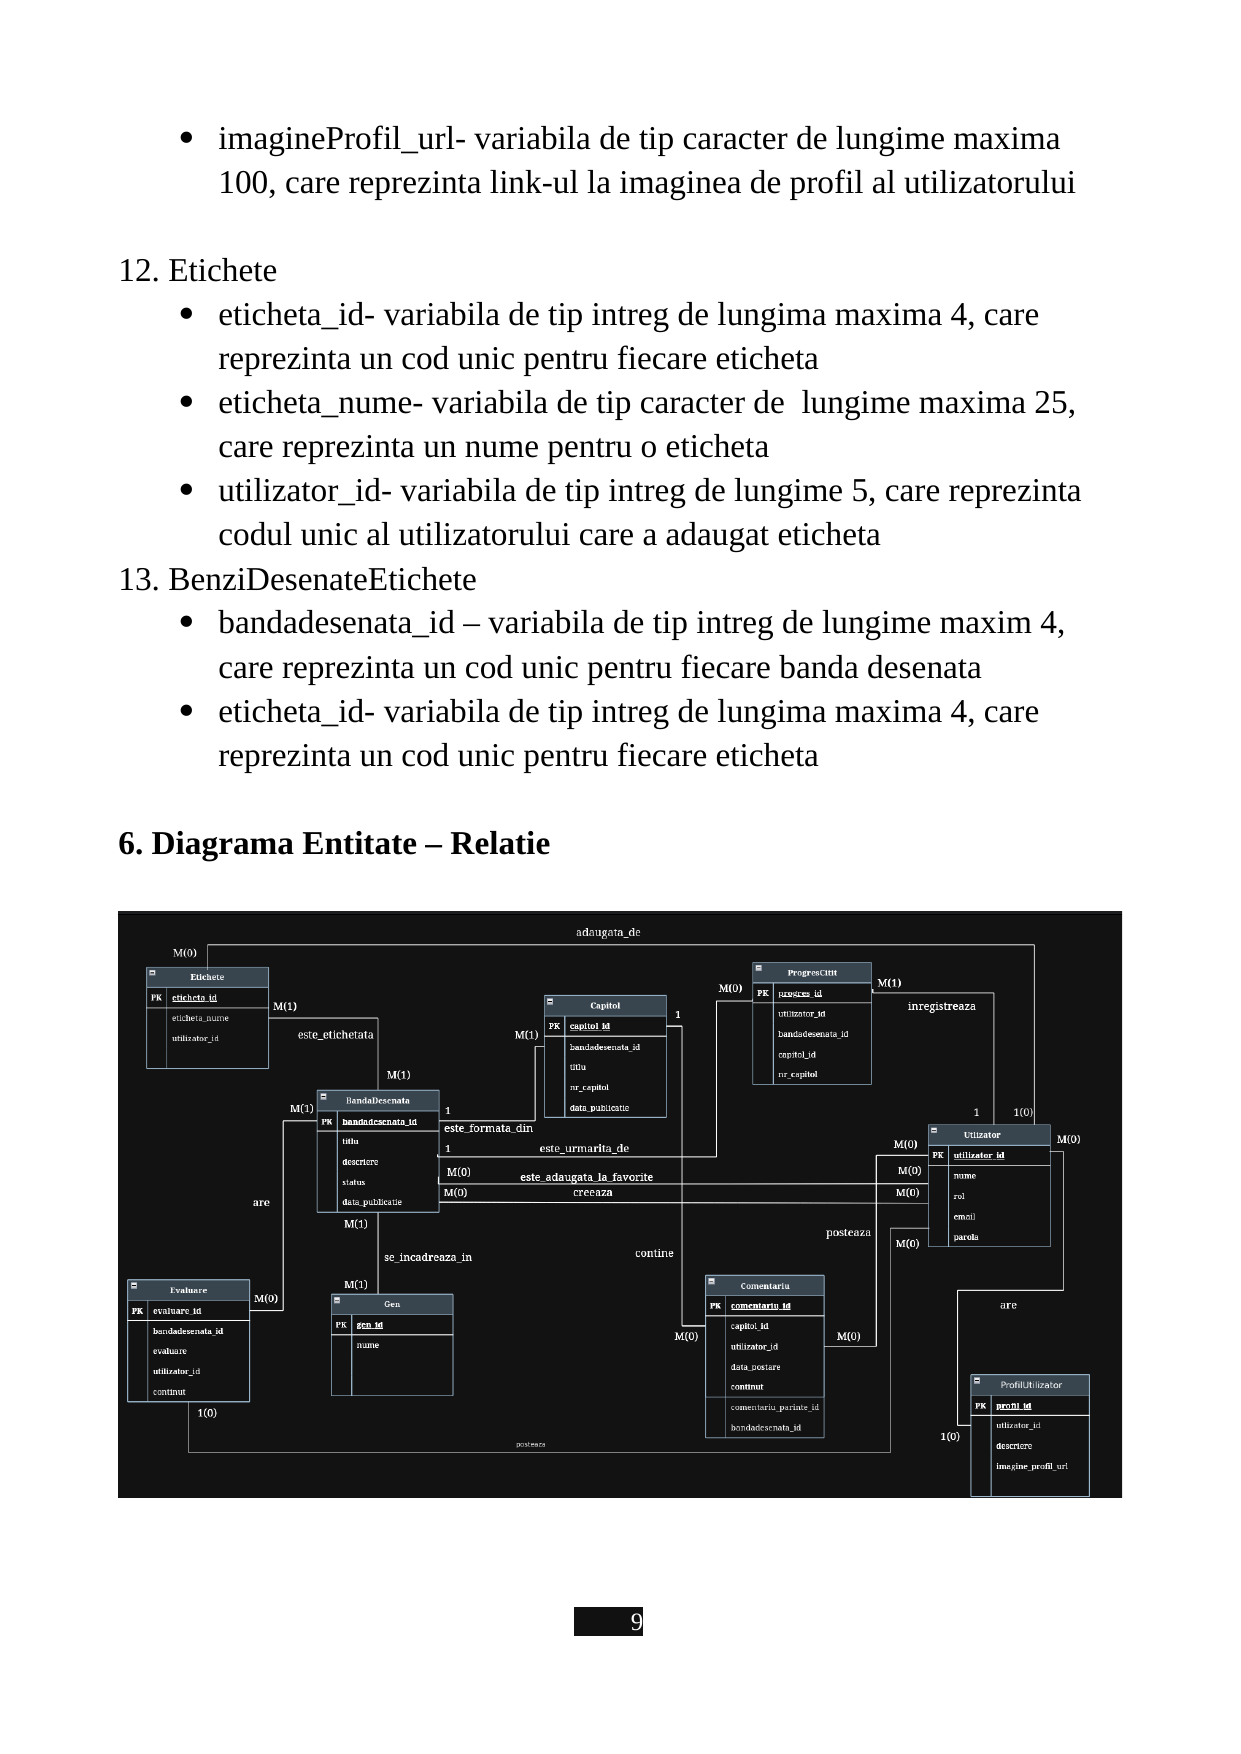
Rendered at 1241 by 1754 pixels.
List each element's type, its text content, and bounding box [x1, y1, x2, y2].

list utilizator_id- variabila de tip intreg de lungime 5, care reprezinta codul unic al utilizatorului care a adaugat eticheta [181, 471, 1122, 553]
text 12. Etichete [118, 250, 1122, 289]
list eticheta_id- variabila de tip intreg de lungima maxima 4, care reprezinta un cod unic pentru fiecare eticheta [181, 691, 1122, 773]
list eticheta_nume- variabila de tip caracter de lungime maxima 25, care reprezinta un nume pentru o eticheta [181, 382, 1122, 465]
text 6. Diagrama Entitate – Relatie [118, 823, 1122, 861]
picture [118, 911, 1123, 1498]
list eticheta_id- variabila de tip intreg de lungima maxima 4, care reprezinta un cod unic pentru fiecare eticheta [181, 294, 1122, 377]
list bandadesenata_id – variabila de tip intreg de lungime maxim 4, care reprezinta un cod unic pentru fiecare banda desenata [181, 603, 1122, 685]
list imagineProfil_url- variabila de tip caracter de lungime maxima 100, care reprezinta link-ul la imaginea de profil al utilizatorului [181, 118, 1122, 201]
text 13. BenziDesenateEtichete [118, 559, 1122, 597]
